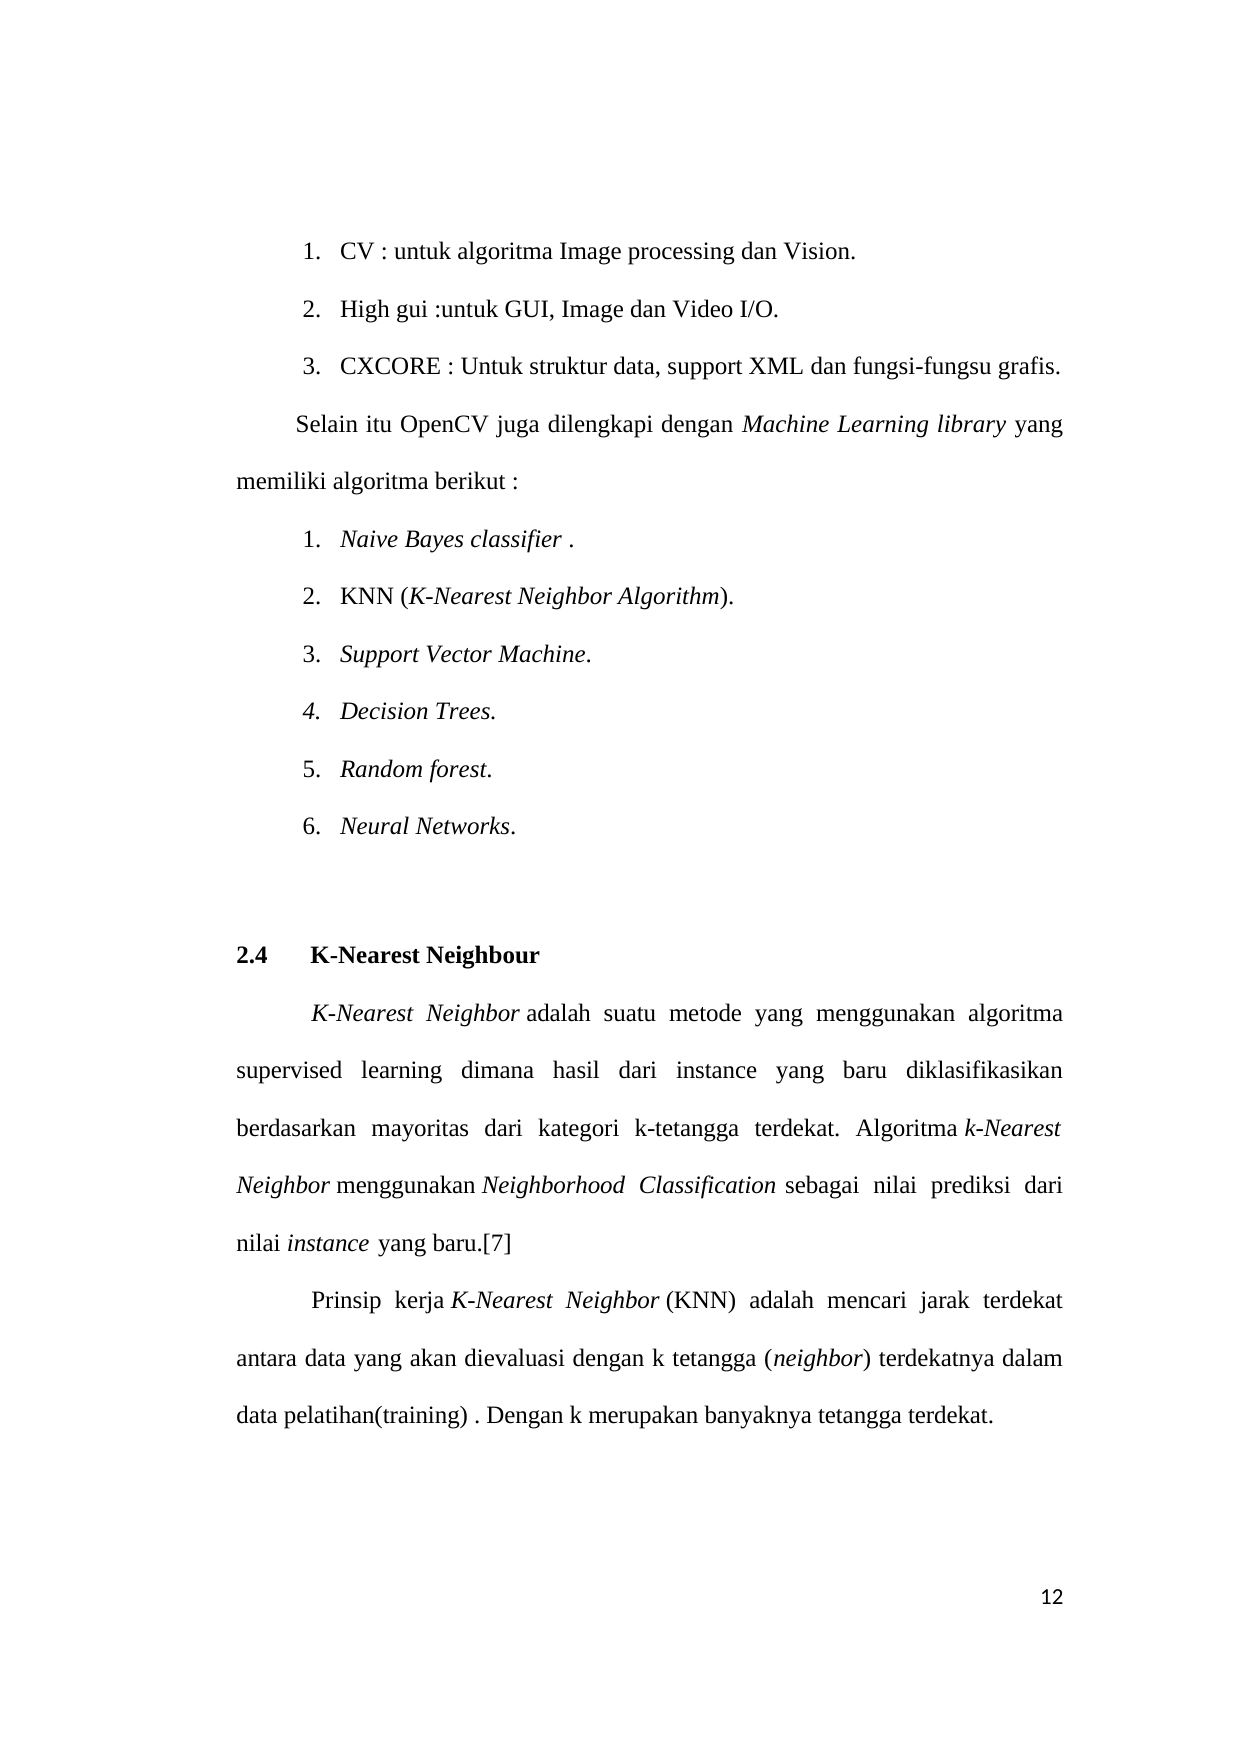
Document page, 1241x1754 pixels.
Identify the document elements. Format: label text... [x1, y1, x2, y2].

list High gui :untuk GUI, Image dan Video I/O. [302, 294, 1063, 322]
text K-Nearest Neighbor adalah suatu metode yang menggunakan algoritma supervised learning dimana hasil dari instance yang baru diklasifikasikan berdasarkan mayoritas dari kategori k-tetangga terdekat. Algoritma k-Nearest Neighbor menggunakan Neighborhood Classification sebagai nilai prediksi dari nilai instance yang baru.[7] [236, 1199, 1063, 1257]
text K-Nearest Neighbor adalah suatu metode yang menggunakan algoritma supervised learning dimana hasil dari instance yang baru diklasifikasikan berdasarkan mayoritas dari kategori k-tetangga terdekat. Algoritma k-Nearest Neighbor menggunakan Neighborhood Classification sebagai nilai prediksi dari nilai instance yang baru.[7] [236, 1084, 1063, 1171]
text K-Nearest Neighbor adalah suatu metode yang menggunakan algoritma supervised learning dimana hasil dari instance yang baru diklasifikasikan berdasarkan mayoritas dari kategori k-tetangga terdekat. Algoritma k-Nearest Neighbor menggunakan Neighborhood Classification sebagai nilai prediksi dari nilai instance yang baru.[7] [236, 998, 1063, 1056]
list Decision Trees. [302, 696, 1063, 725]
text Prinsip kerja K-Nearest Neighbor (KNN) adalah mencari jarak terdekat antara data yang akan dievaluasi dengan k tetangga (neighbor) terdekatnya dalam data pelatihan(training) . Dengan k merupakan banyaknya tetangga terdekat. [236, 1286, 1063, 1429]
list Neural Networks. [302, 811, 1063, 840]
list Naive Bayes classifier . [302, 524, 1063, 552]
list KNN (K-Nearest Neighbor Algorithm). [302, 581, 1063, 610]
list Support Vector Machine. [302, 639, 1063, 667]
list CV : untuk algoritma Image processing dan Vision. [302, 236, 1063, 265]
list Random forest. [302, 754, 1063, 782]
text Selain itu OpenCV juga dilengkapi dengan Machine Learning library yang memiliki algoritma berikut : [236, 409, 1063, 495]
subtitle K-Nearest Neighbour [236, 941, 1063, 969]
list CXCORE : Untuk struktur data, support XML dan fungsi-fungsu grafis. [302, 351, 1063, 380]
